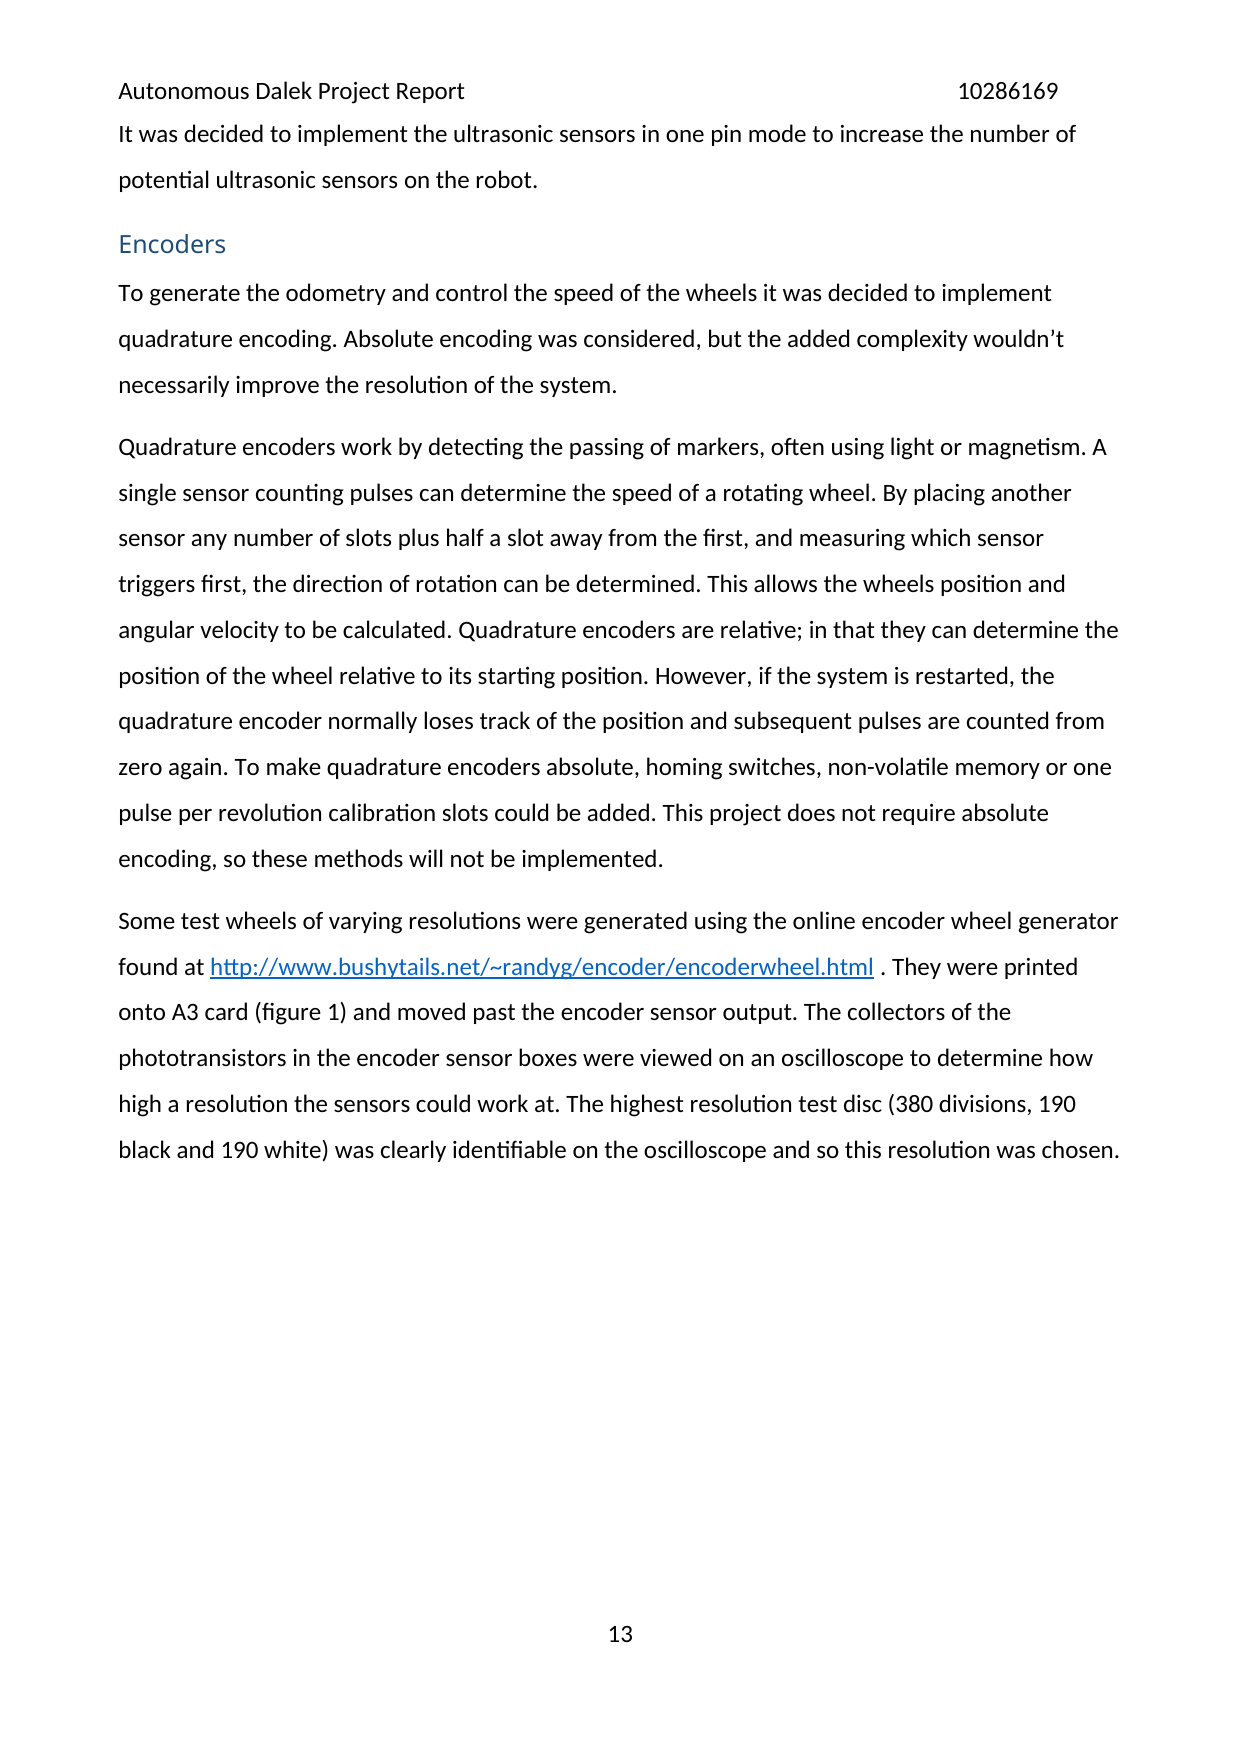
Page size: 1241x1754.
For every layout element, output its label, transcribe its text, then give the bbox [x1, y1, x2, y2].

text It was decided to implement the ultrasonic sensors in one pin mode to increase the number of potential ultrasonic sensors on the robot. [118, 118, 1122, 194]
text Quadrature encoders work by detecting the passing of markers, often using light or magnetism. A single sensor counting pulses can determine the speed of a rotating wheel. By placing another sensor any number of slots plus half a slot away from the first, and measuring which sensor triggers first, the direction of rotation can be determined. This allows the wheels position and angular velocity to be calculated. Quadrature encoders are relative; in that they can determine the position of the wheel relative to its starting position. However, if the system is restarted, the quadrature encoder normally loses track of the position and subsequent pulses are counted from zero again. To make quadrature encoders absolute, homing switches, non-volatile memory or one pulse per revolution calibration slots could be added. This project does not require absolute encoding, so these methods will not be implemented. [118, 431, 1122, 873]
subtitle Encoders [118, 226, 1122, 260]
text To generate the odometry and control the speed of the wheels it was decided to implement quadrature encoding. Absolute encoding was considered, but the added complexity wouldn’t necessarily improve the resolution of the system. [118, 277, 1122, 399]
text Some test wheels of varying resolutions were generated using the online encoder wheel generator found at http://www.bushytails.net/~randyg/encoder/encoderwheel.html . They were printed onto A3 card (figure 1) and moved past the encoder sensor output. The collectors of the phototransistors in the encoder sensor boxes were viewed on an oscilloscope to determine how high a resolution the sensors could work at. The highest resolution test disc (380 divisions, 190 black and 190 white) was clearly identifiable on the oscilloscope and so this resolution was chosen. [118, 905, 1122, 1164]
